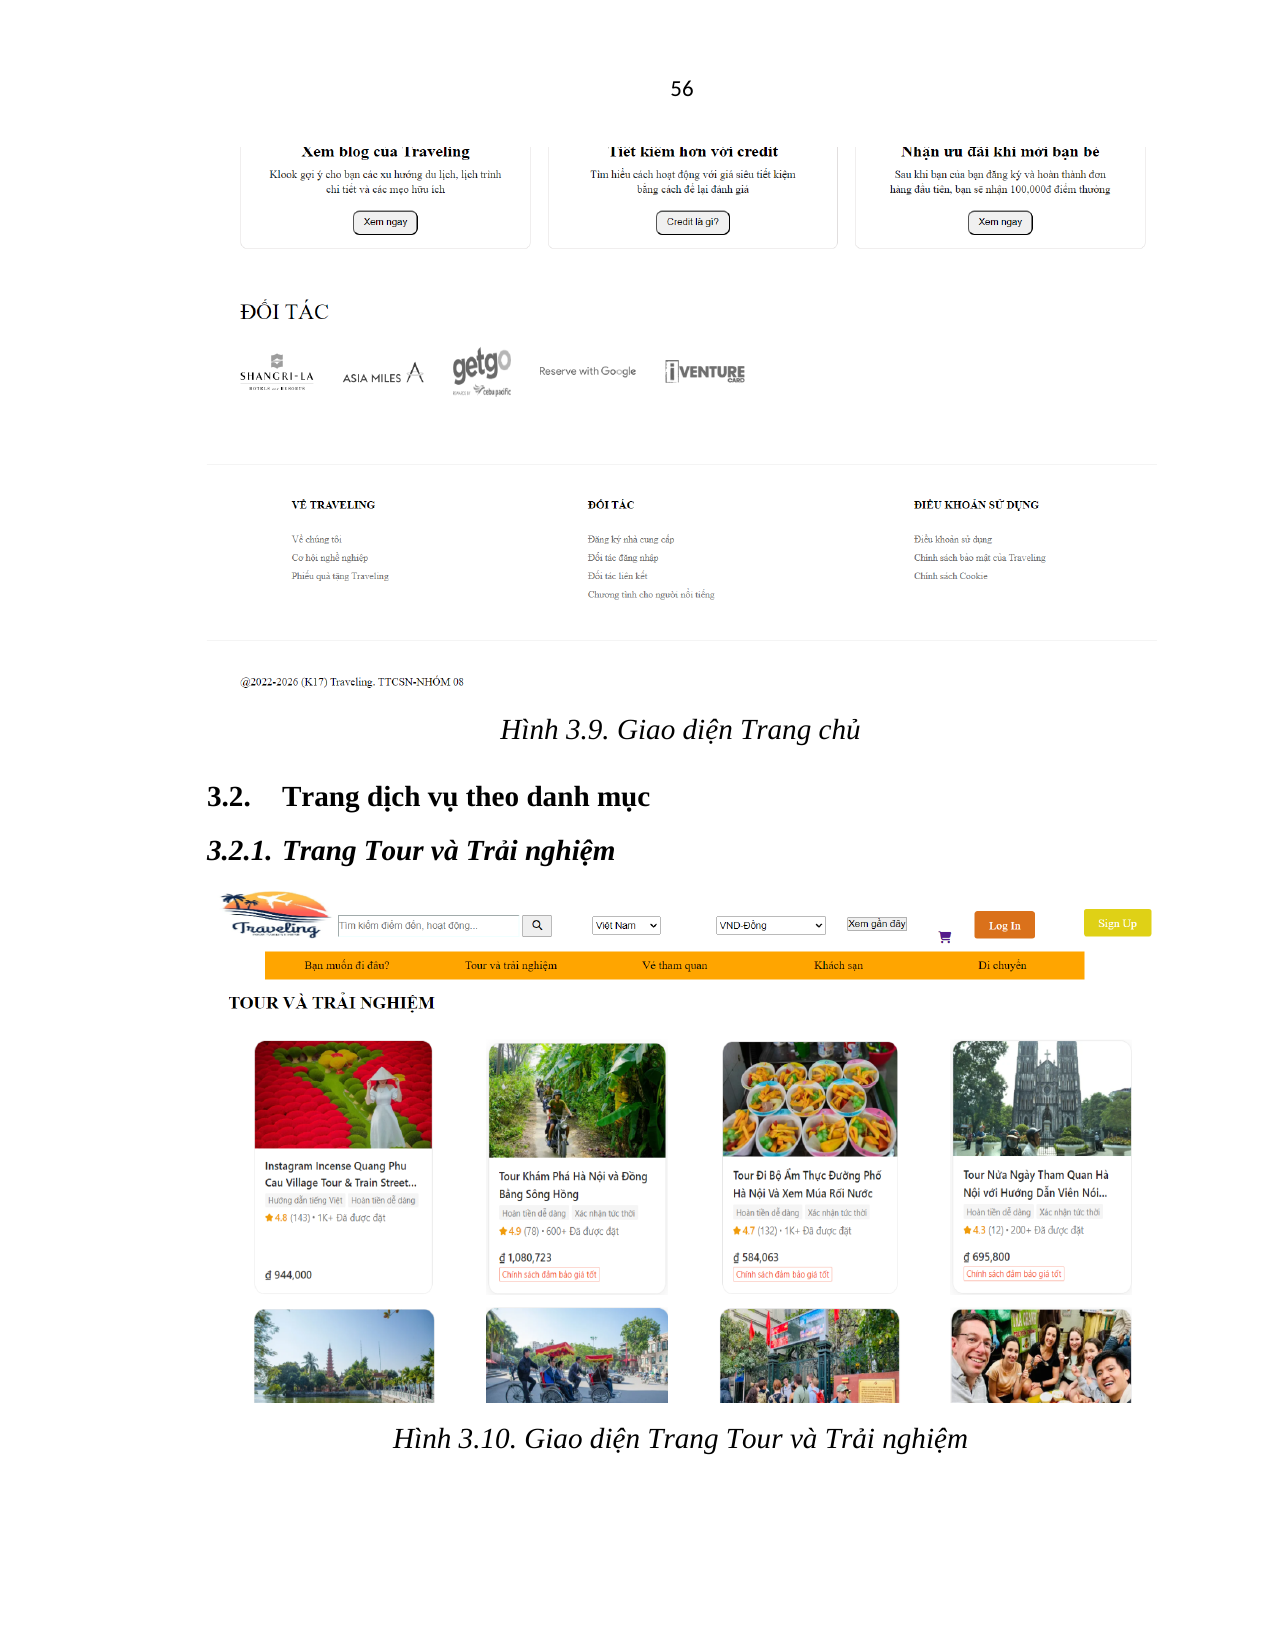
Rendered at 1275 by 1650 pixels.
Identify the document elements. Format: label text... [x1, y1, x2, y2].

subtitle Trang dịch vụ theo danh mục [207, 779, 1157, 812]
subtitle Trang Tour và Trải nghiệm [207, 833, 1157, 867]
text Hình 3.10. Giao diện Trang Tour và Trải nghiệm [207, 1421, 1157, 1455]
picture [206, 883, 1157, 1403]
text Hình 3.9. Giao diện Trang chủ [207, 712, 1157, 745]
picture [206, 147, 1157, 693]
